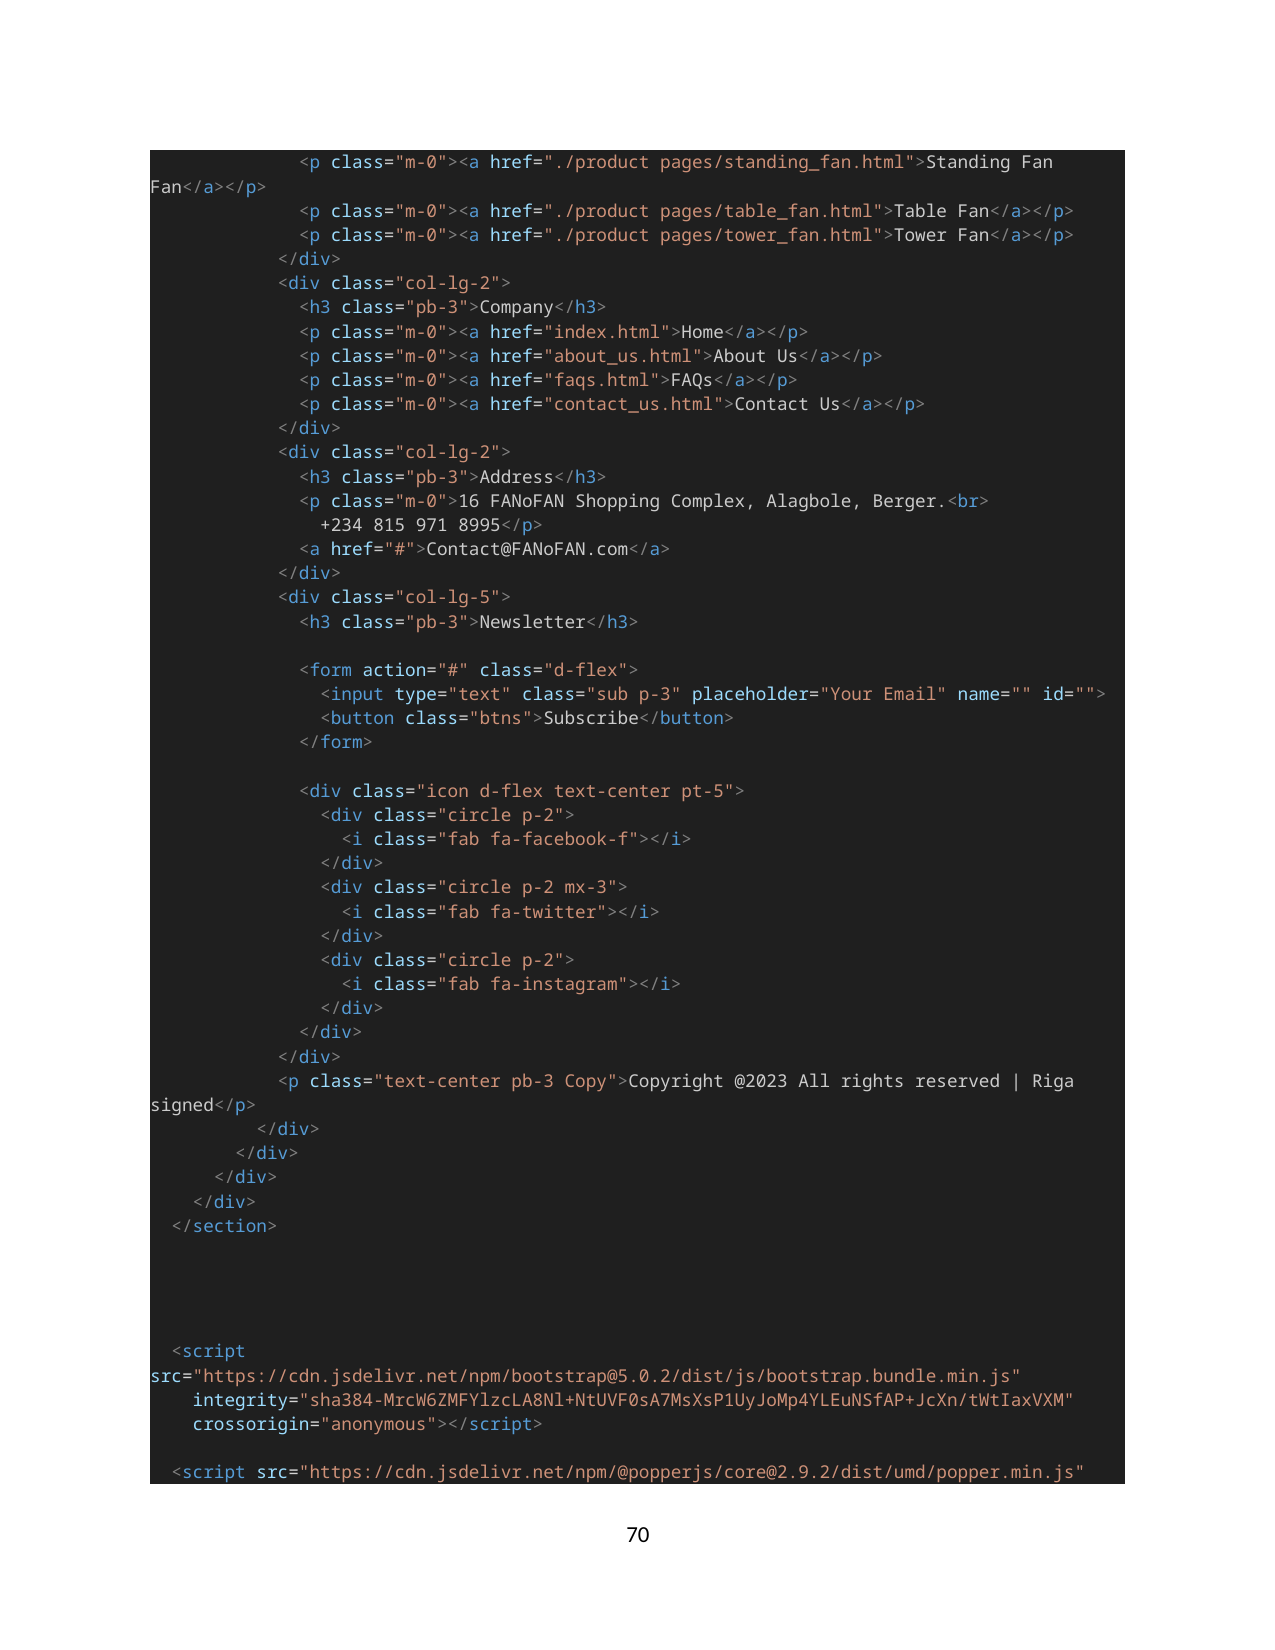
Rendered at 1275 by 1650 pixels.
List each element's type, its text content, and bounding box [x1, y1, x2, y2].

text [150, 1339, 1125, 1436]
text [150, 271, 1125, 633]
text <p class="m-0"><a href="./product pages/tower_fan.html">Tower Fan</a></p> [150, 222, 1125, 247]
text </div> [150, 247, 1125, 271]
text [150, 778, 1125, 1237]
text <p class="m-0"><a href="./product pages/standing_fan.html">Standing Fan Fan</a></p> [150, 150, 1125, 198]
text <p class="m-0"><a href="./product pages/table_fan.html">Table Fan</a></p> [150, 198, 1125, 222]
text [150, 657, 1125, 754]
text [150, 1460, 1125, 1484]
